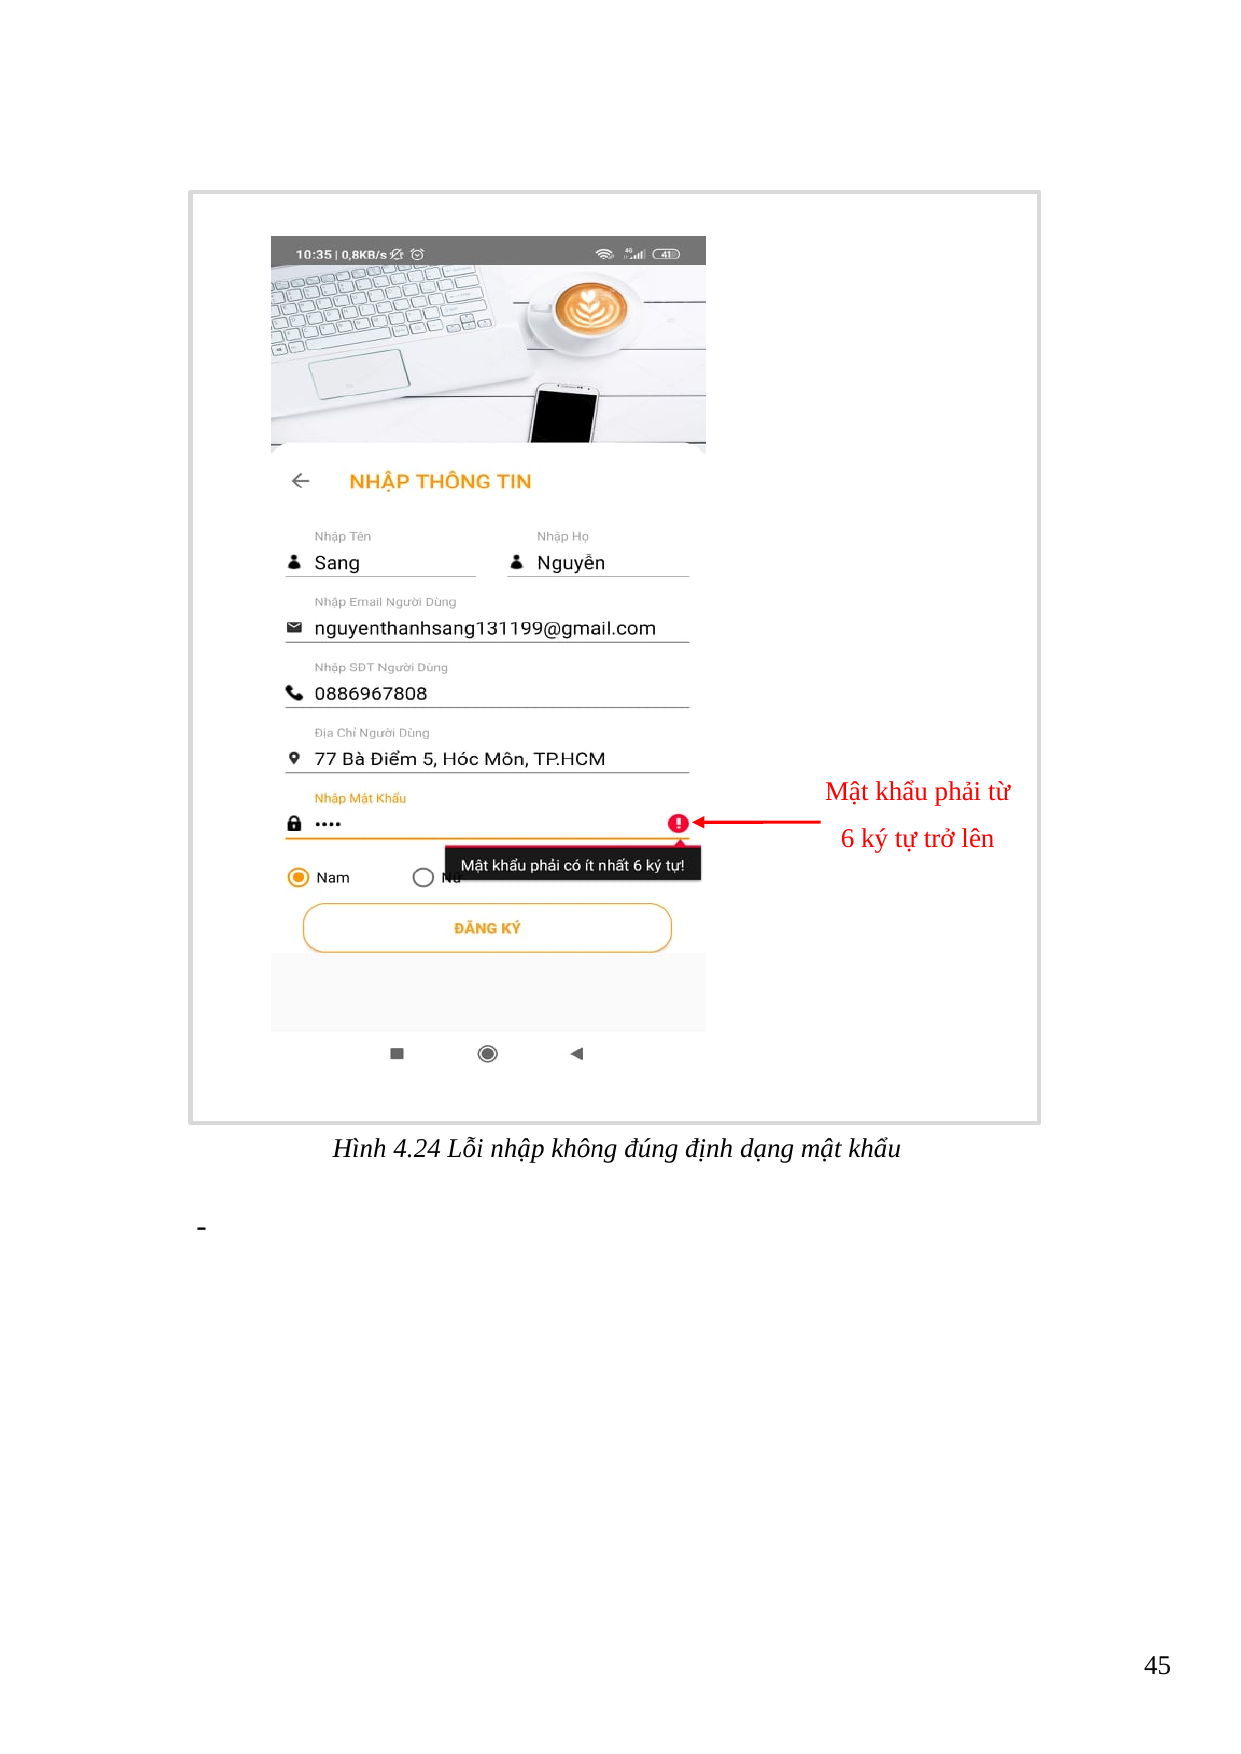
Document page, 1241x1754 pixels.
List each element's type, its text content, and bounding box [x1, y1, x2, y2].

picture [271, 236, 706, 1077]
